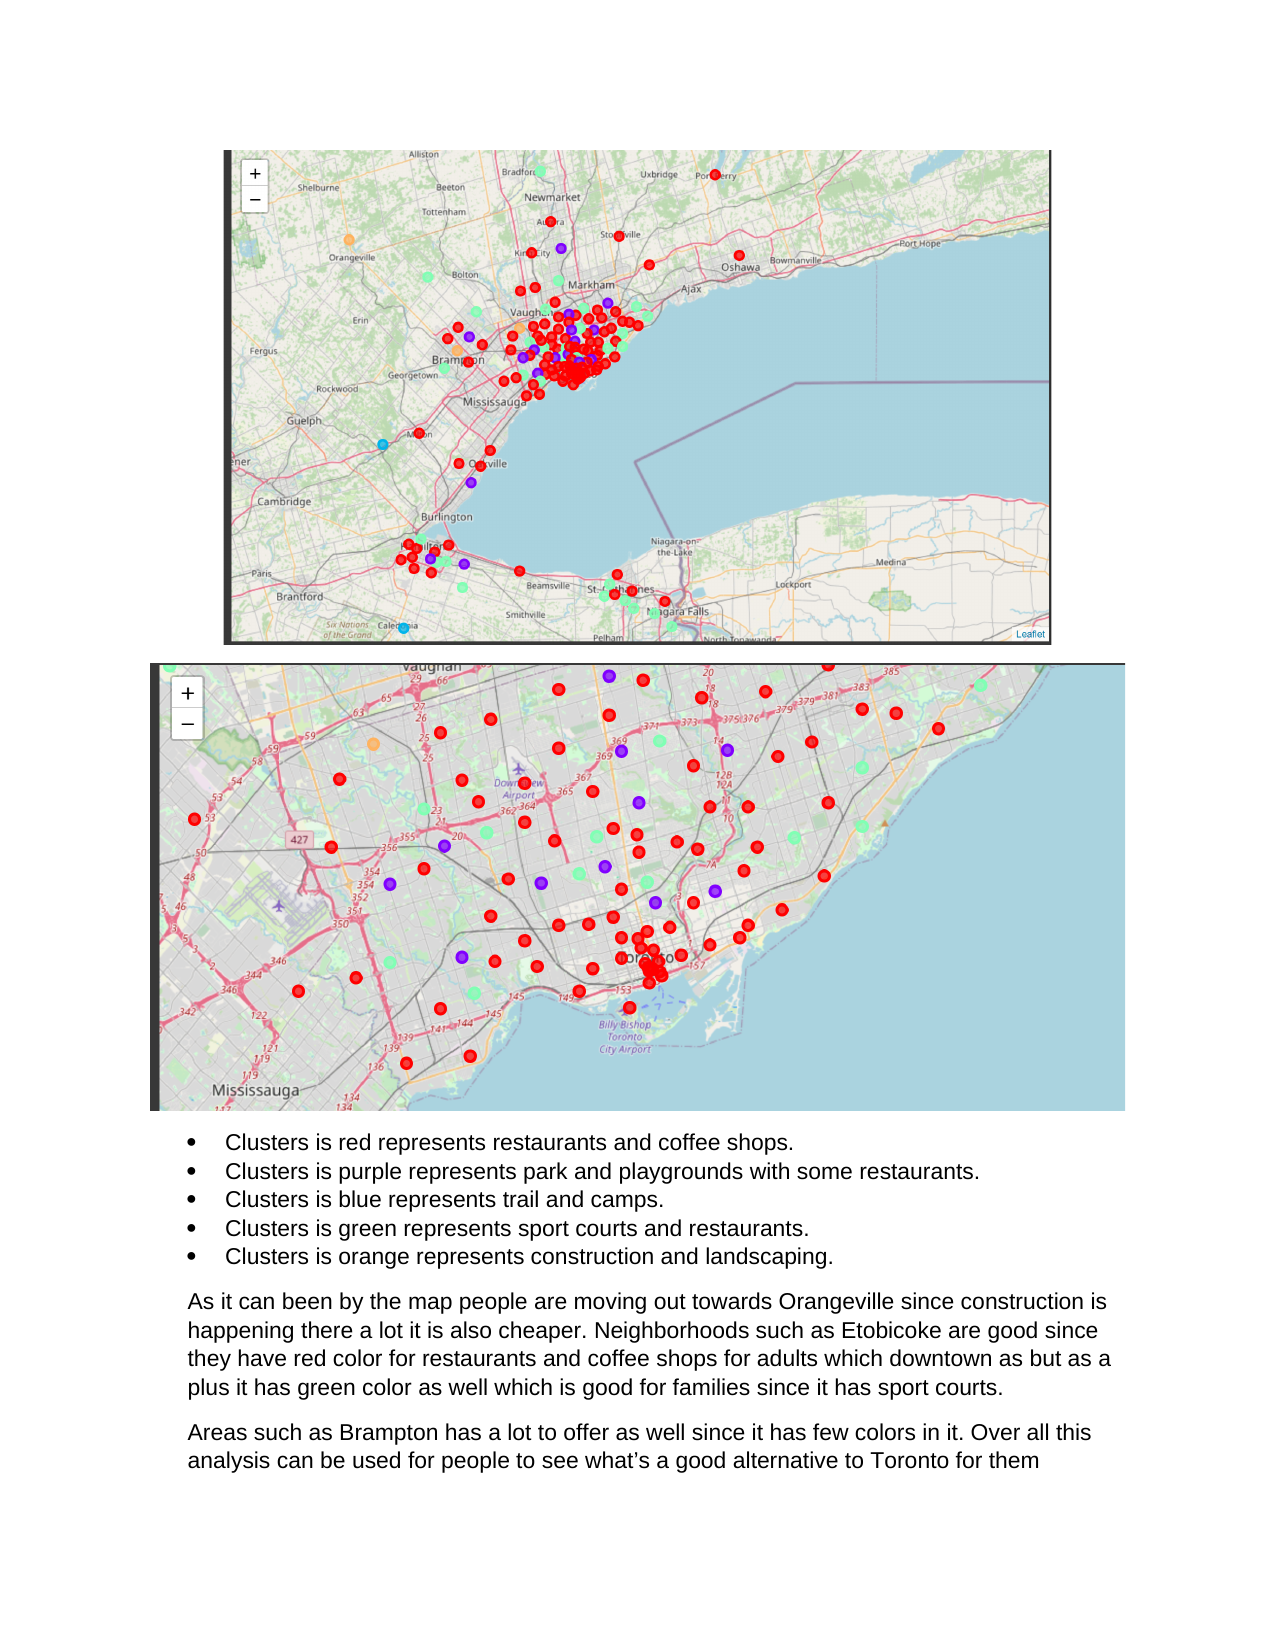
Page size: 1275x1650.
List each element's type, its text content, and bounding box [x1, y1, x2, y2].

list Clusters is orange represents construction and landscaping. [187, 1243, 1125, 1269]
text As it can been by the map people are moving out towards Orangeville since construction is happening there a lot it is also cheaper. Neighborhoods such as Etobicoke are good since they have red color for restaurants and coffee shops for adults which downtown as but as a plus it has green color as well which is good for families since it has sport courts. [187, 1288, 1125, 1400]
text Areas such as Brampton has a lot to offer as well since it has few colors in it. Over all this analysis can be used for people to see what’s a good alternative to Toronto for them [187, 1418, 1125, 1473]
list Clusters is red represents restaurants and coffee shops. [187, 1129, 1125, 1156]
list Clusters is purple represents park and playgrounds with some restaurants. [187, 1158, 1125, 1184]
picture [223, 150, 1052, 645]
picture [150, 663, 1125, 1111]
list Clusters is blue represents trail and camps. [187, 1186, 1125, 1212]
list Clusters is green represents sport courts and restaurants. [187, 1214, 1125, 1241]
